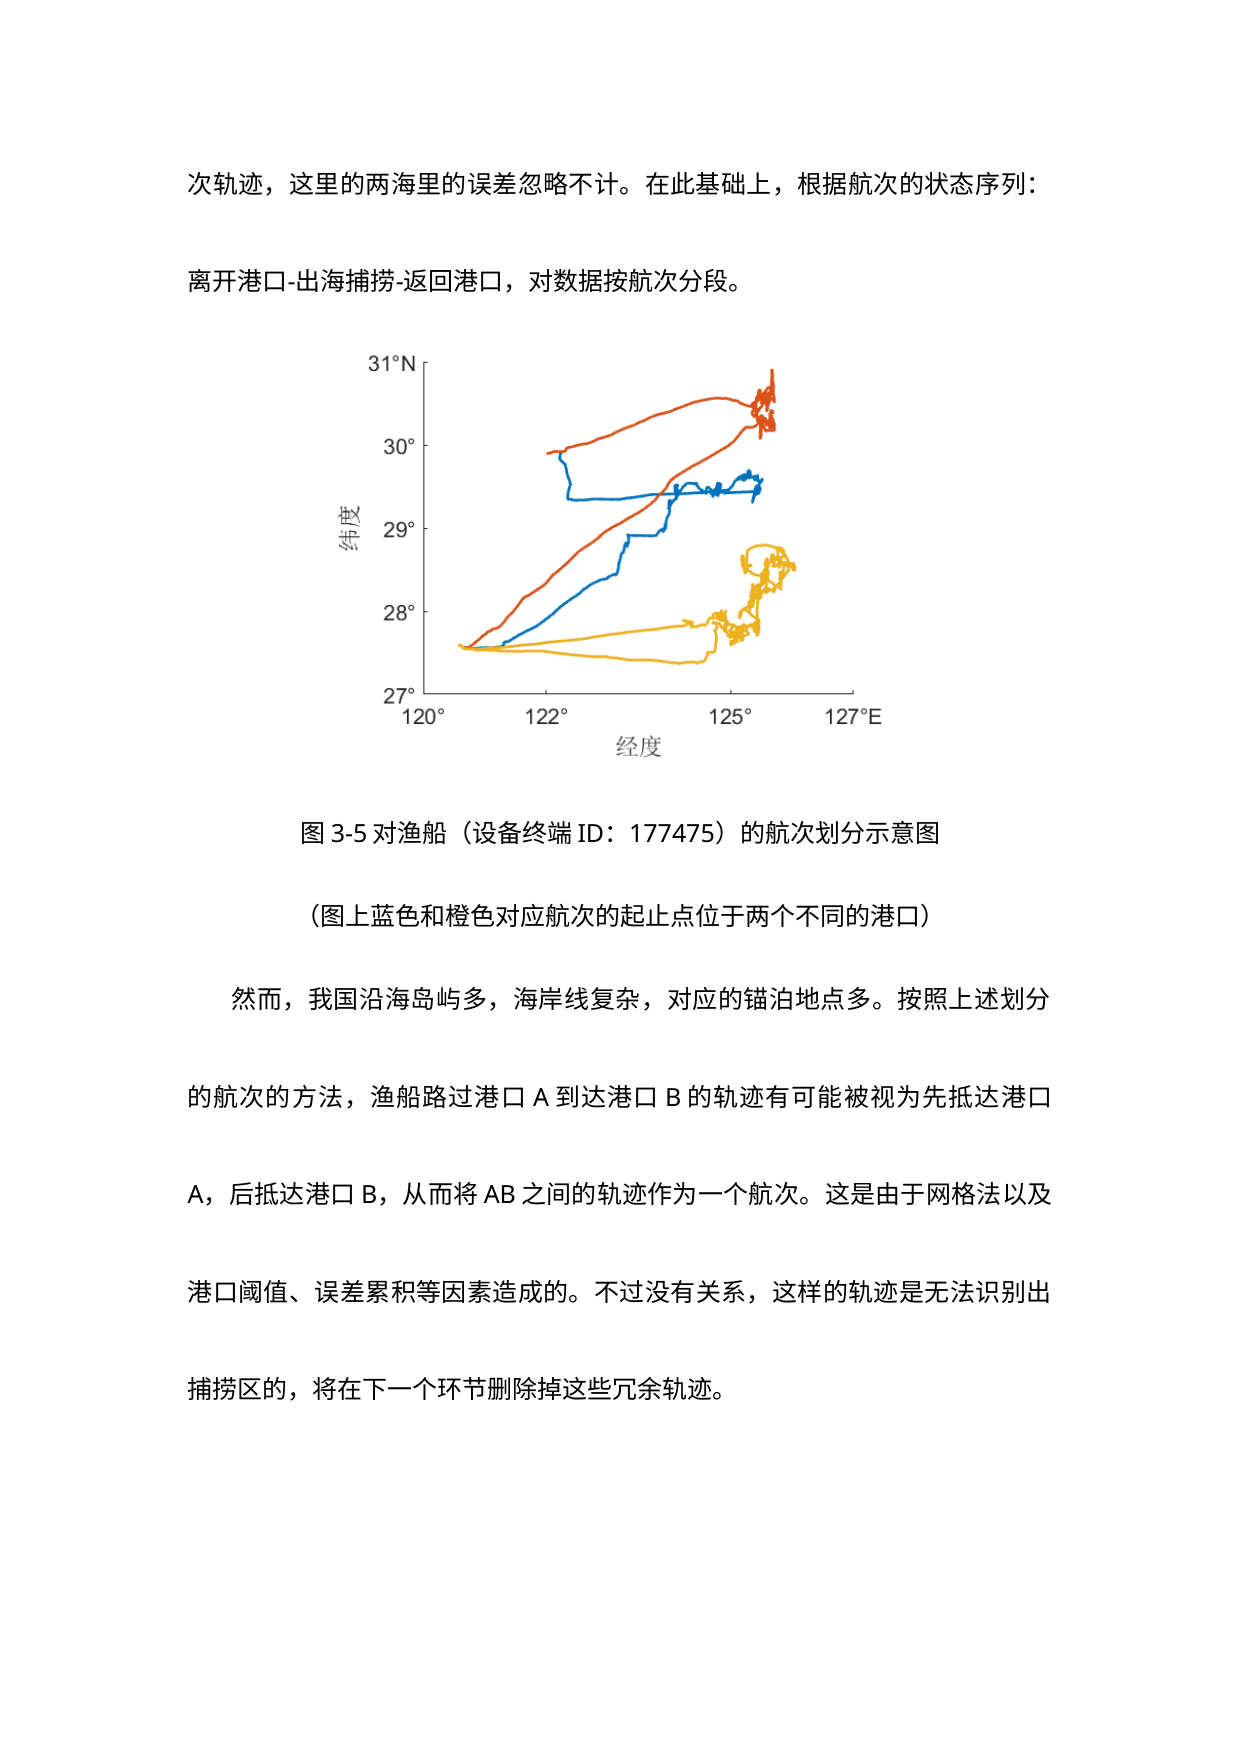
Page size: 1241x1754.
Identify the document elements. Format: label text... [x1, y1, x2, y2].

text 图3-5对渔船（设备终端ID：177475）的航次划分示意图 [187, 799, 1053, 864]
text （图上蓝色和橙色对应航次的起止点位于两个不同的港口） [187, 882, 1053, 947]
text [187, 150, 1053, 312]
picture [333, 330, 908, 761]
text 然而，我国沿海岛屿多，海岸线复杂，对应的锚泊地点多。按照上述划分的航次的方法，渔船路过港口A到达港口B的轨迹有可能被视为先抵达港口A，后抵达港口B，从而将AB之间的轨迹作为一个航次。这是由于网格法以及港口阈值、误差累积等因素造成的。不过没有关系，这样的轨迹是无法识别出捕捞区的，将在下一个环节删除掉这些冗余轨迹。 [187, 965, 1053, 1420]
